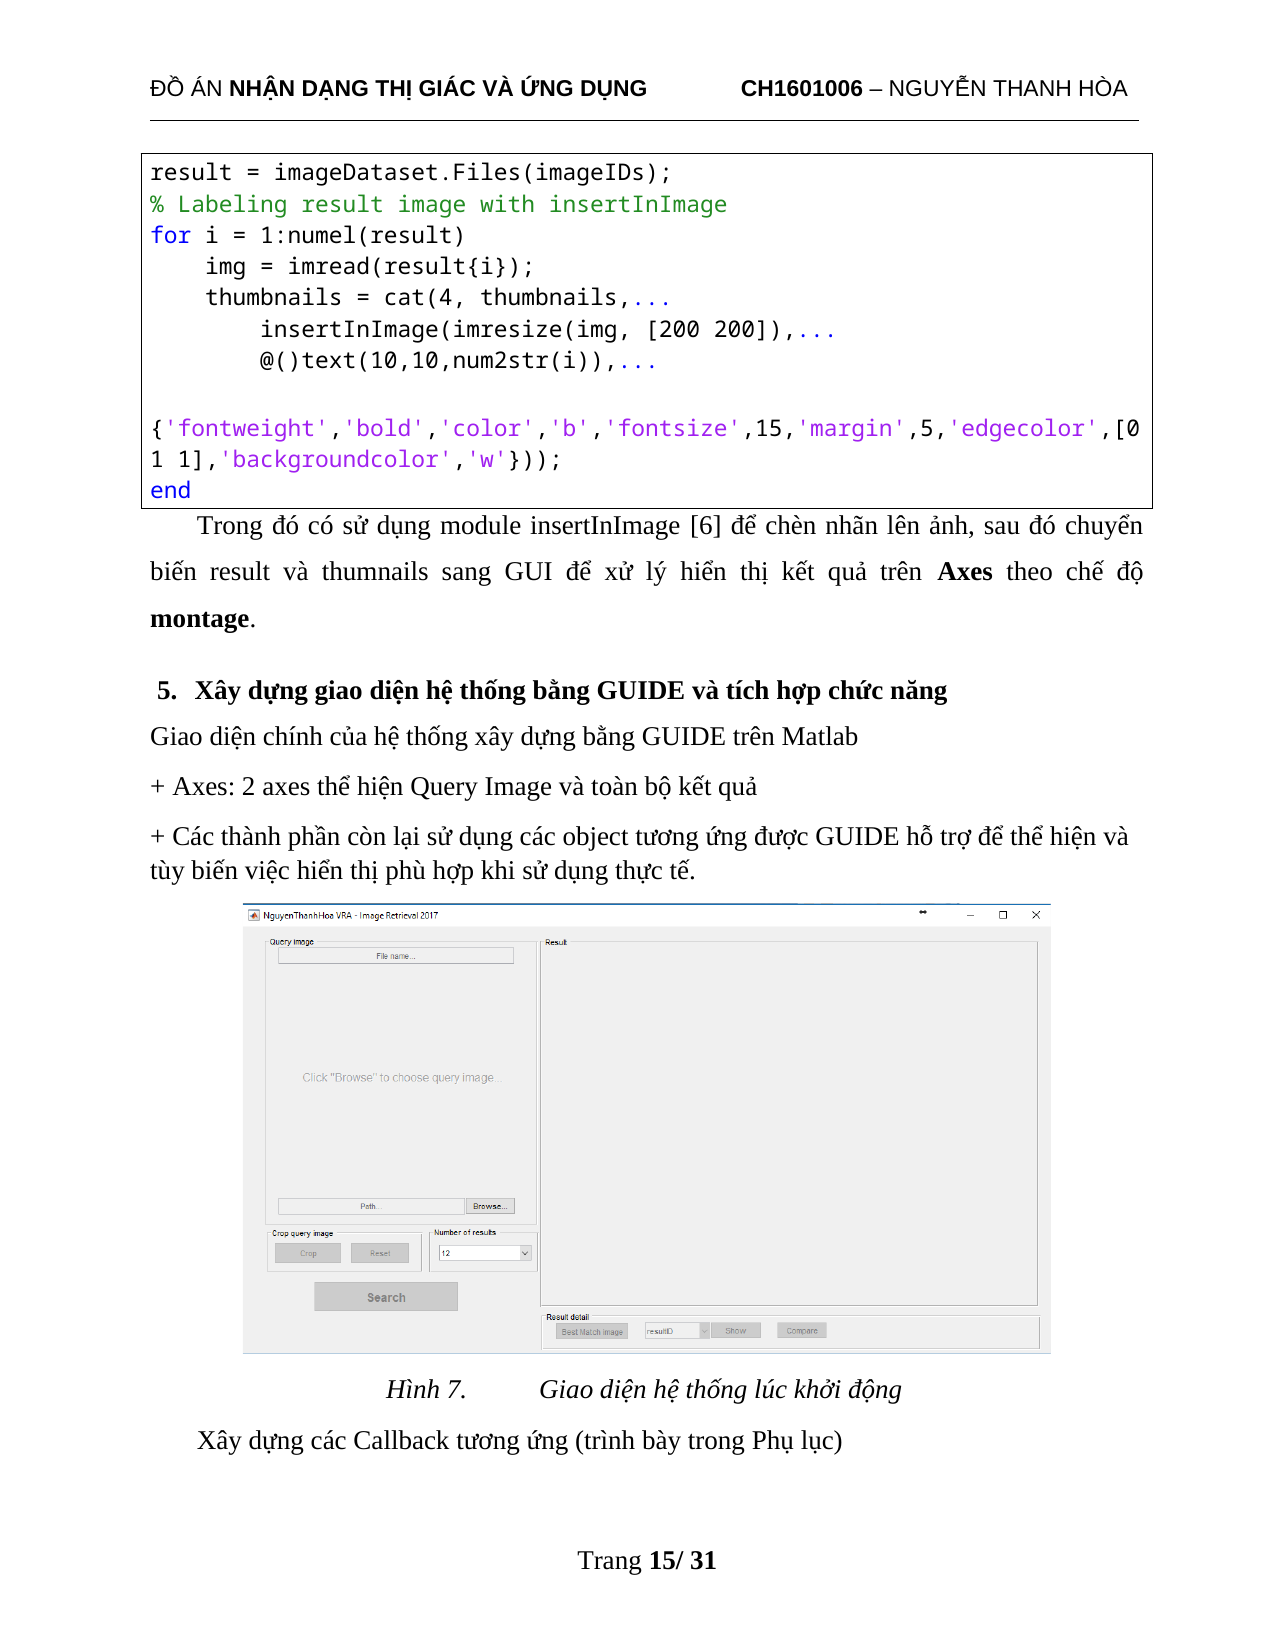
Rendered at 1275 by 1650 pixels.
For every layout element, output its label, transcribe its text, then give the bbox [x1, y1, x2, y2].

text Trong đó có sử dụng module insertInImage để chèn nhãn lên ảnh, sau đó chuyển biến result và thumnails sang GUI để xử lý hiển thị kết quả trên Axes theo chế độ montage. [150, 509, 1144, 633]
text result = imageDataset.Files(imageIDs); [142, 154, 1152, 187]
text thumbnails = cat(4, thumbnails,... [150, 281, 1144, 312]
picture [242, 903, 1051, 1354]
text Giao diện chính của hệ thống xây dựng bằng GUIDE trên Matlab [150, 720, 1144, 751]
text Giao diện hệ thống lúc khởi động [187, 1373, 1144, 1405]
text insertInImage(imresize(img, [200 200]),... [150, 312, 1144, 344]
subtitle Xây dựng giao diện hệ thống bằng GUIDE và tích hợp chức năng [157, 674, 1144, 705]
text @()text(10,10,num2str(i)),... [150, 344, 1144, 375]
text % Labeling result image with insertInImage [150, 187, 1144, 219]
text Xây dựng các Callback tương ứng (trình bày trong Phụ lục) [150, 1424, 1144, 1455]
text + Axes: 2 axes thể hiện Query Image và toàn bộ kết quả [150, 770, 1144, 801]
text end [142, 471, 1152, 508]
text for i = 1:numel(result) [150, 219, 1144, 250]
text + Các thành phần còn lại sử dụng các object tương ứng được GUIDE hỗ trợ để thể hiện và tùy biến việc hiển thị phù hợp khi sử dụng thực tế. [150, 820, 1144, 885]
text {'fontweight','bold','color','b','fontsize',15,'margin',5,'edgecolor',[0 1 1],'backgroundcolor','w'})); [150, 375, 1144, 471]
text img = imread(result{i}); [150, 250, 1144, 281]
